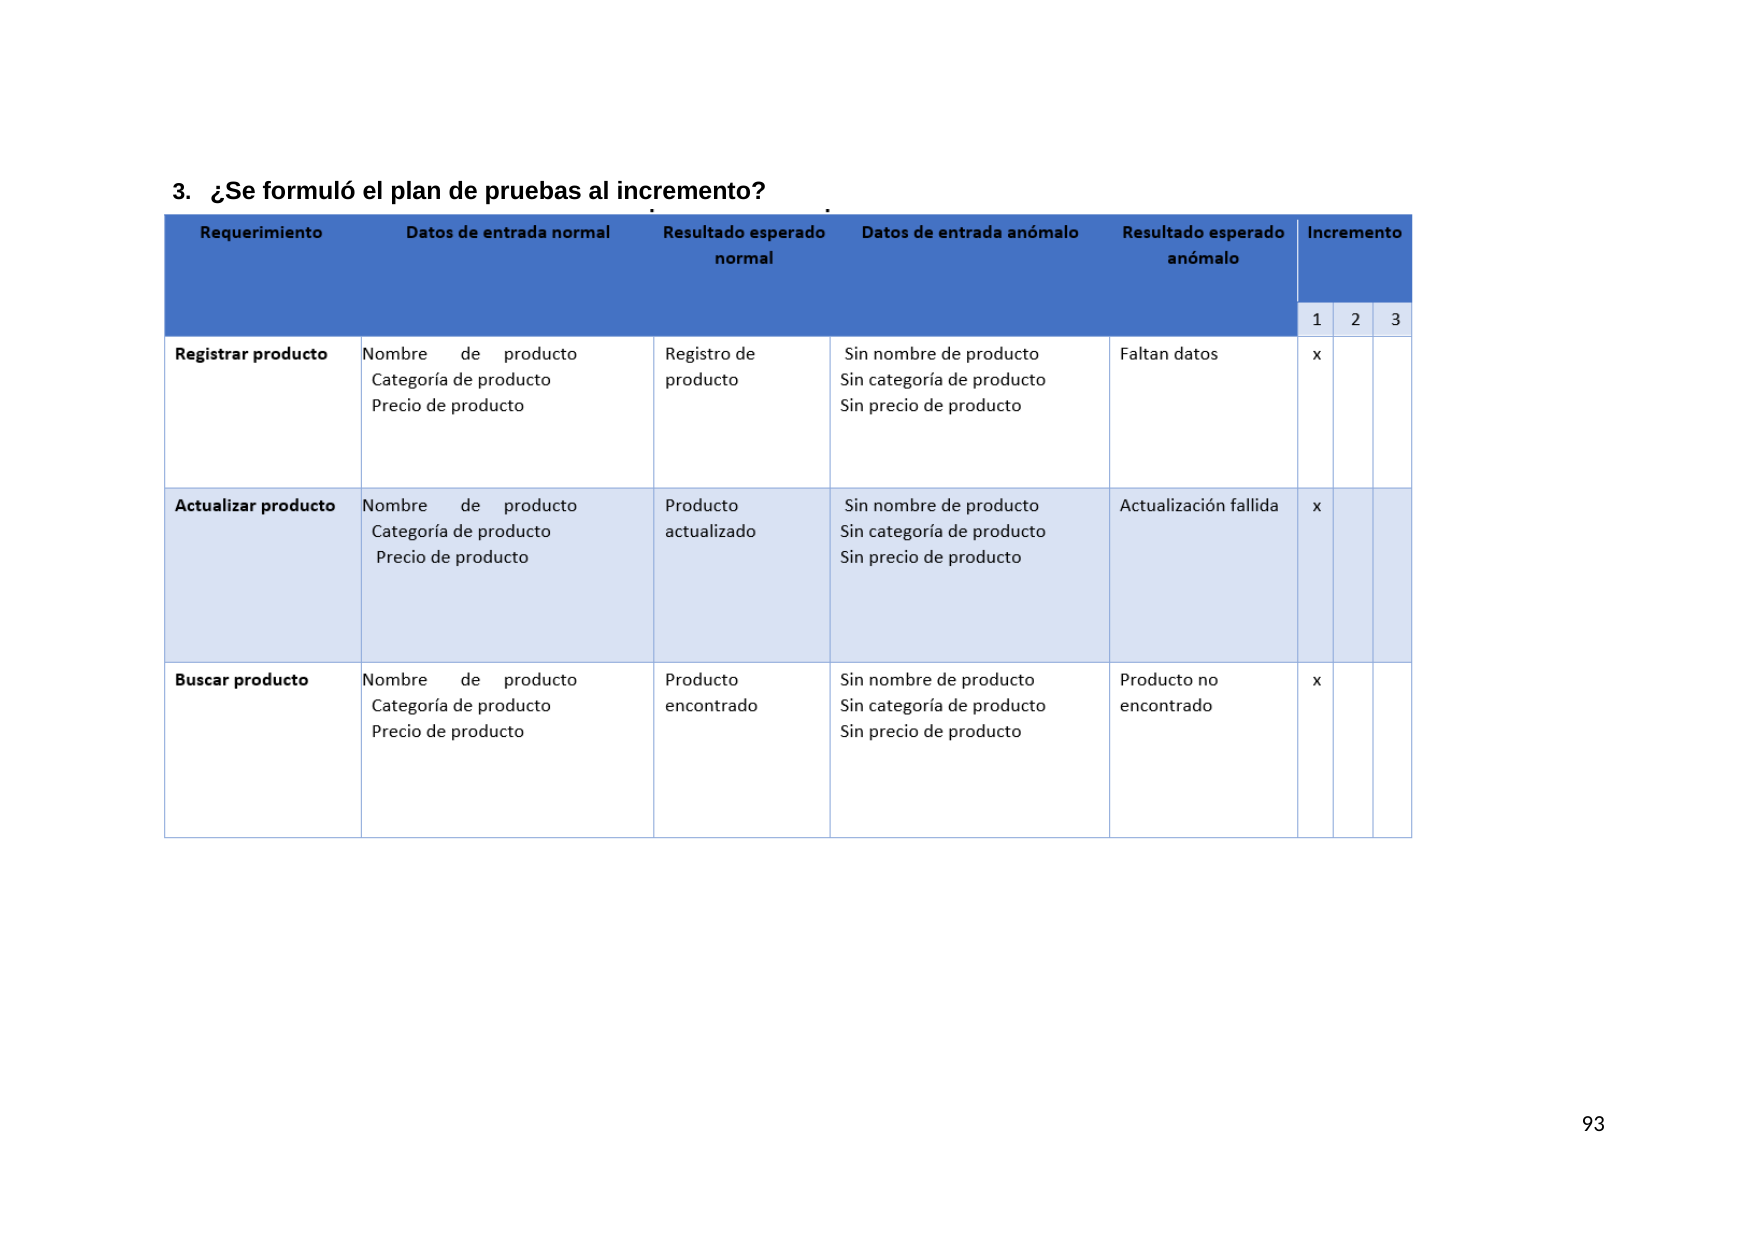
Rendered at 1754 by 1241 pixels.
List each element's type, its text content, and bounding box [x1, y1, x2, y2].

picture [162, 209, 1437, 892]
list ¿Se formuló el plan de pruebas al incremento? [172, 176, 1672, 205]
